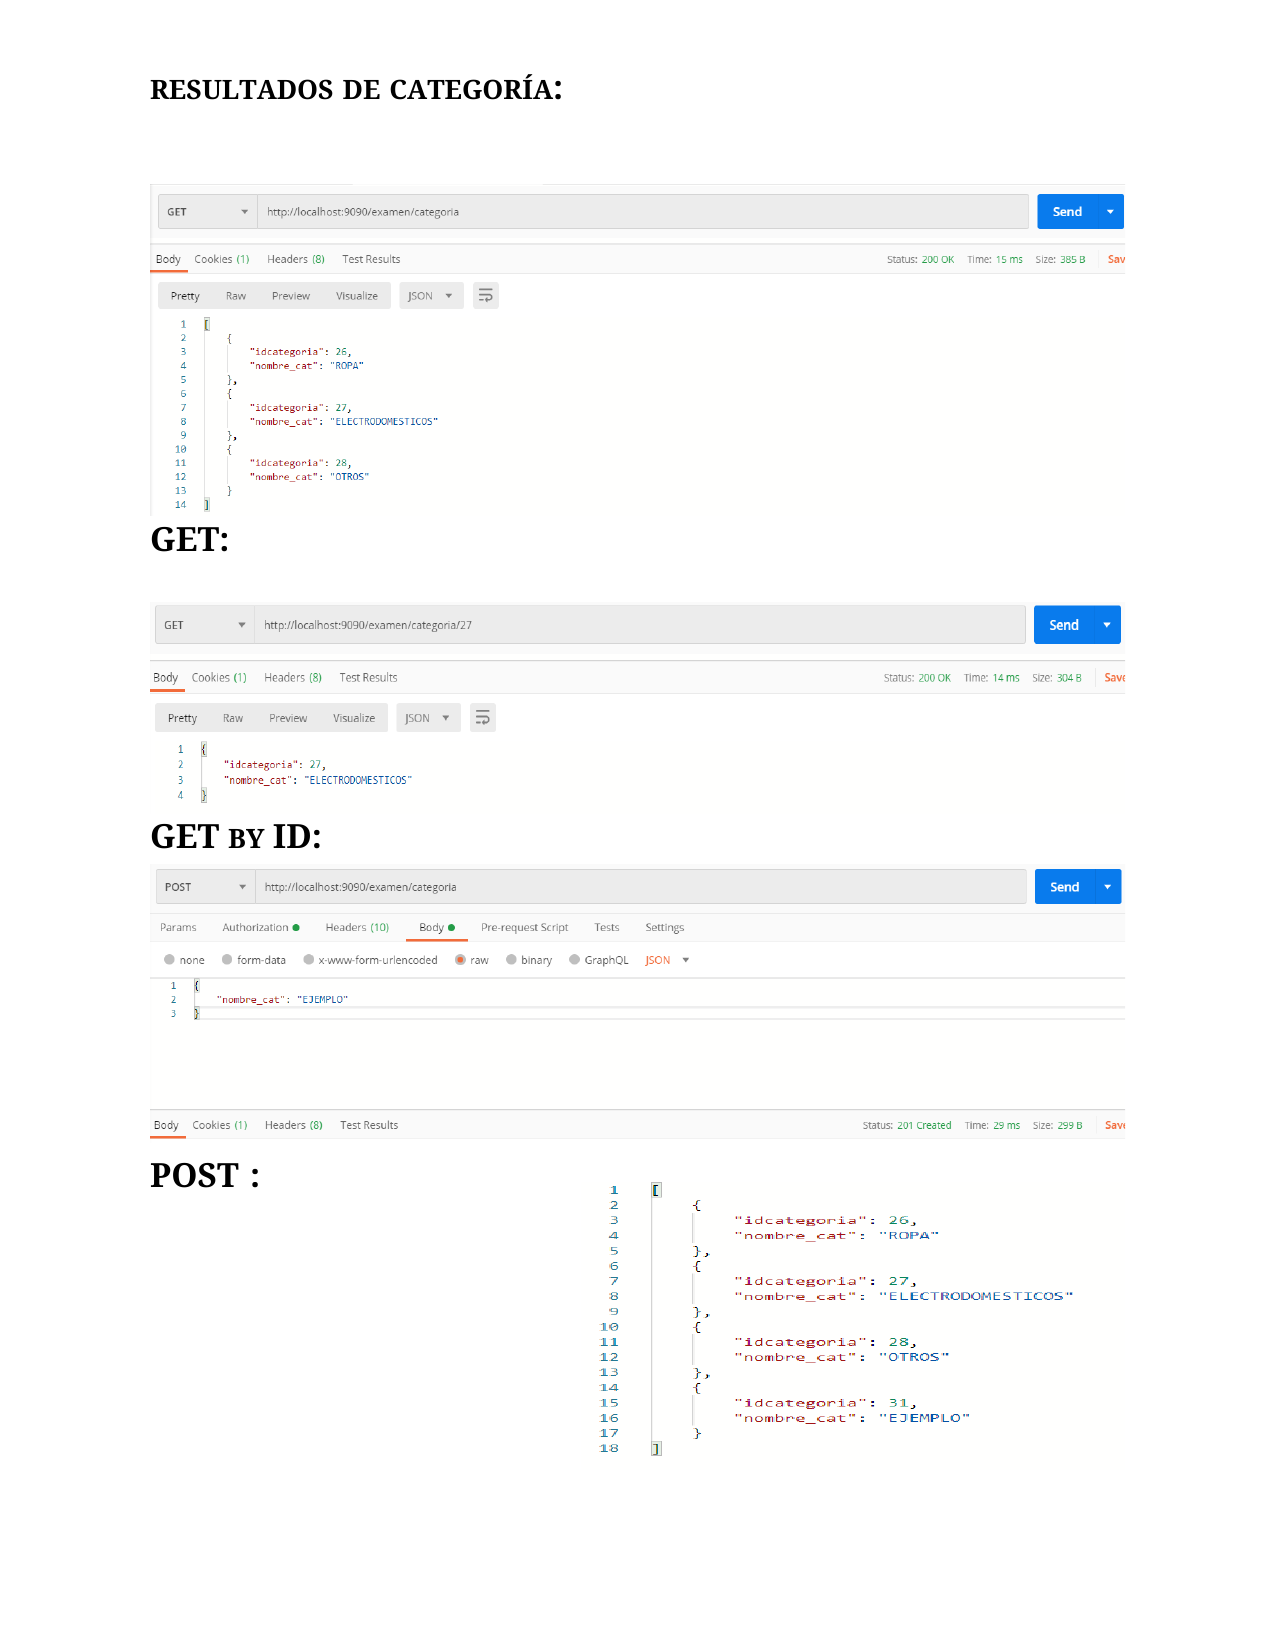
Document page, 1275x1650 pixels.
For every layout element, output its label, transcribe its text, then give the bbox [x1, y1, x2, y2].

picture [150, 864, 1125, 1143]
text resultados de categoría: GET: GET by ID: post : [150, 516, 1125, 602]
text resultados de categoría: GET: GET by ID: post : [150, 814, 1125, 864]
picture [150, 602, 1125, 814]
picture [581, 1175, 1125, 1470]
text resultados de categoría: GET: GET by ID: post : [150, 1143, 1125, 1259]
text resultados de categoría: GET: GET by ID: post : [150, 15, 1125, 184]
picture [150, 184, 1125, 516]
